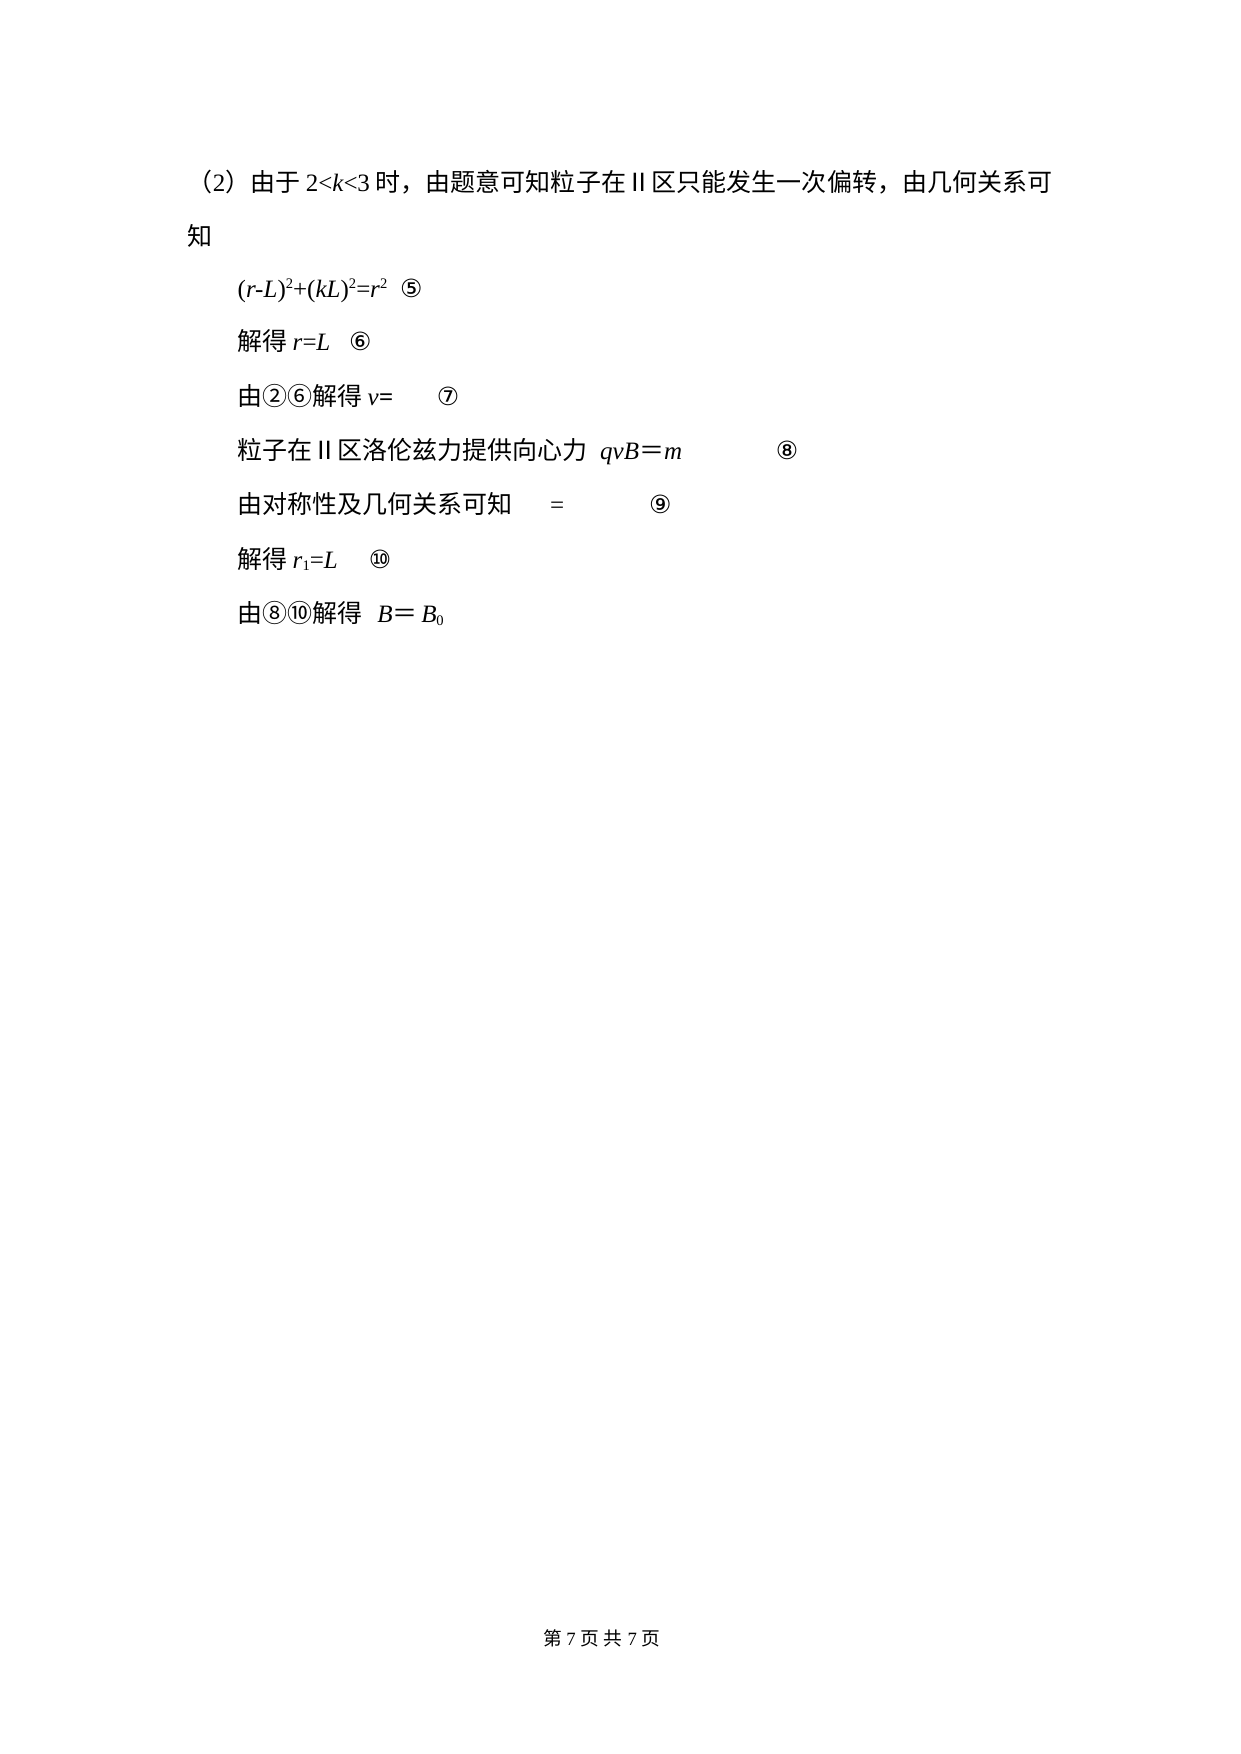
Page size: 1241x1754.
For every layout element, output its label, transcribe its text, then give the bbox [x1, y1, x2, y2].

text (r-L)2+(kL)2=r2 ⑤ [187, 271, 1053, 305]
text （2）由于2<k<3时，由题意可知粒子在Ⅱ区只能发生一次偏转，由几何关系可知 [187, 162, 1053, 253]
text 解得r1=L ⑩ [187, 539, 1053, 576]
text 由②⑥解得v= ⑦ [187, 376, 1053, 412]
text 由⑧⑩解得 B＝ B0 [187, 594, 1053, 630]
text 粒子在Ⅱ区洛伦兹力提供向心力 qvB＝m ⑧ [187, 431, 1053, 467]
text 由对称性及几何关系可知 = ⑨ [187, 485, 1053, 521]
text 解得r=L ⑥ [187, 322, 1053, 358]
